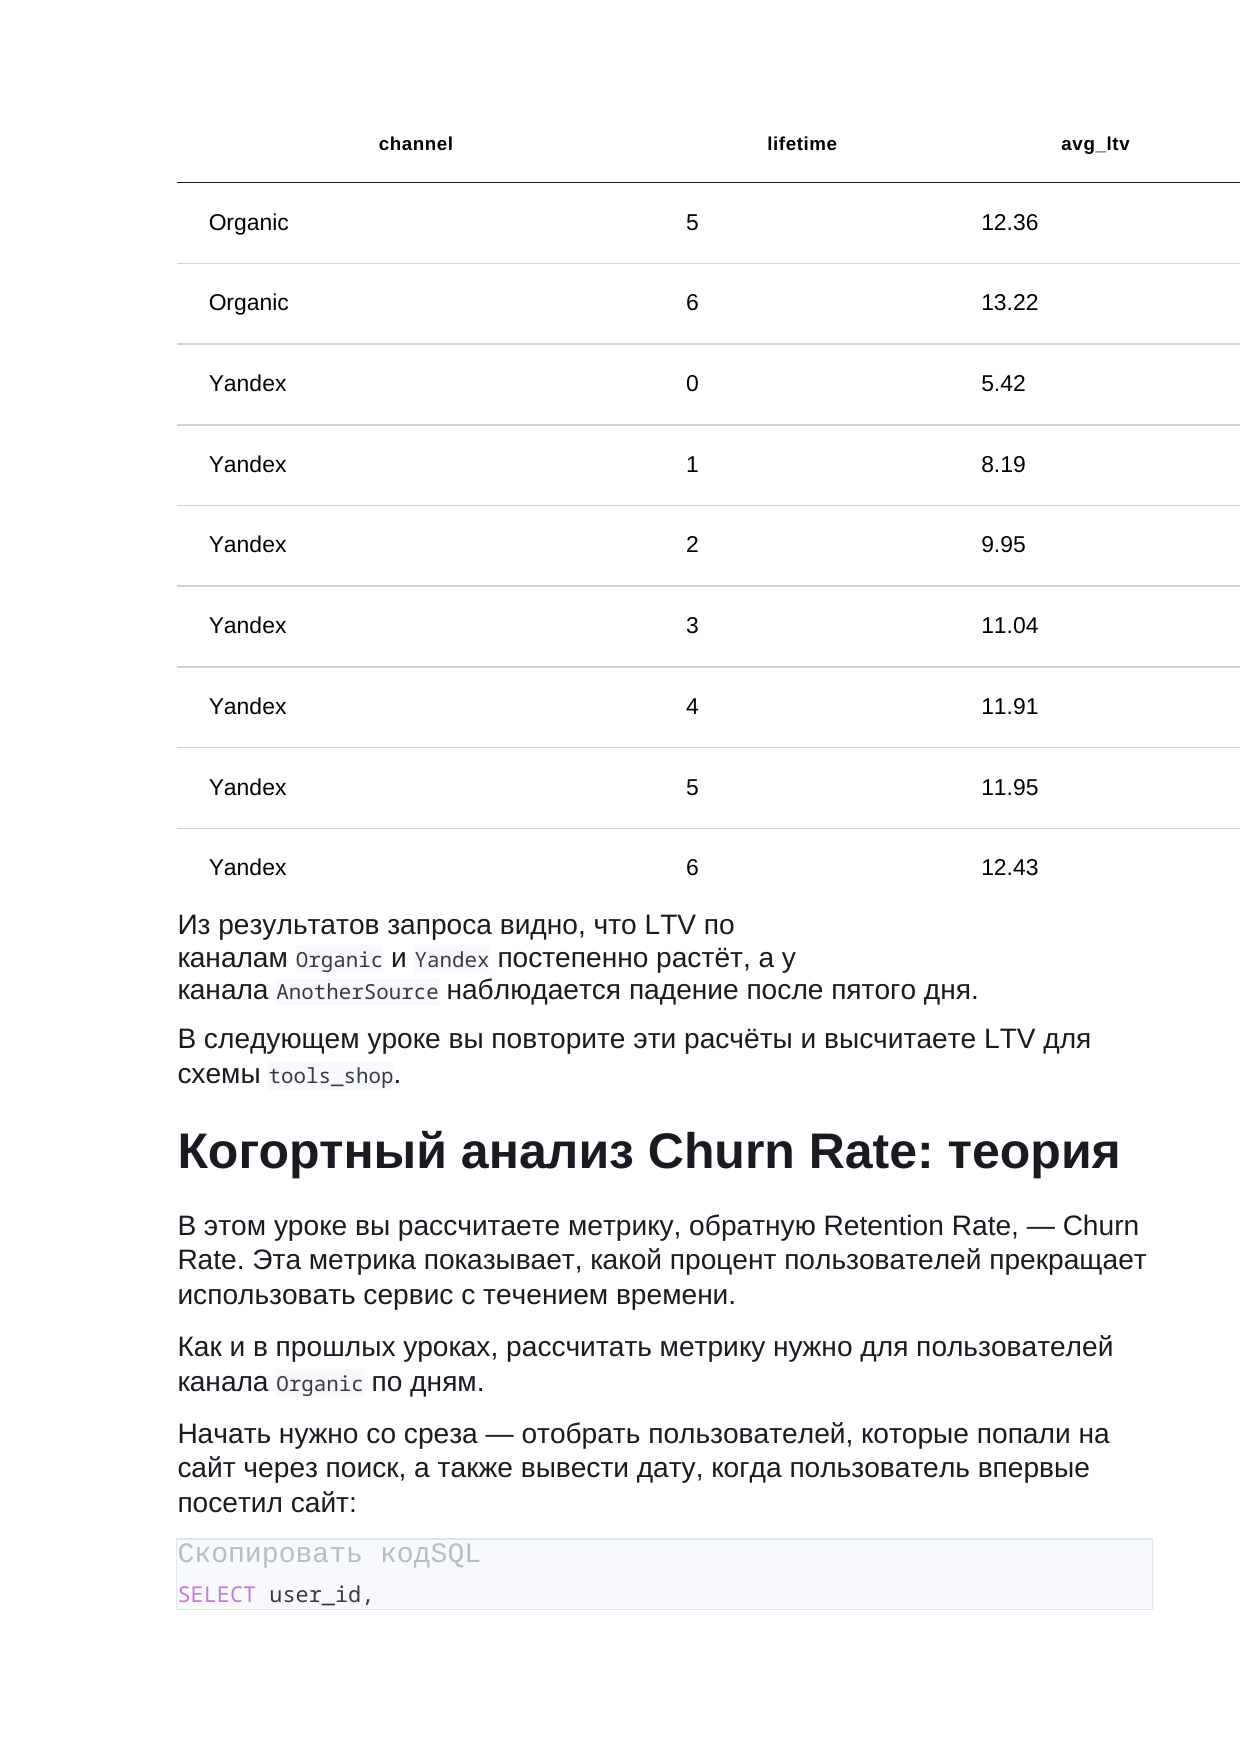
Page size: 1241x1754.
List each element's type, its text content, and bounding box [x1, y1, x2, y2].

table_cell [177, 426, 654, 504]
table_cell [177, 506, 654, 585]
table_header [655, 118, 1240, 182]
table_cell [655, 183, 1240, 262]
text Начать нужно со среза — отобрать пользователей, которые попали на сайт через поиск, а также вывести дату, когда пользователь впервые посетил сайт: [177, 1417, 1152, 1519]
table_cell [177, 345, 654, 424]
text SELECT user_id, [177, 1570, 1152, 1609]
text Из результатов запроса видно, что LTV по каналам Organic и Yandex постепенно растёт, а у канала AnotherSource наблюдается падение после пятого дня. [177, 908, 1152, 1006]
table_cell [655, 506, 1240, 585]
text В следующем уроке вы повторите эти расчёты и высчитаете LTV для схемы tools_shop. [177, 1022, 1152, 1090]
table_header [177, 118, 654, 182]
text Как и в прошлых уроках, рассчитать метрику нужно для пользователей канала Organic по дням. [177, 1330, 1152, 1397]
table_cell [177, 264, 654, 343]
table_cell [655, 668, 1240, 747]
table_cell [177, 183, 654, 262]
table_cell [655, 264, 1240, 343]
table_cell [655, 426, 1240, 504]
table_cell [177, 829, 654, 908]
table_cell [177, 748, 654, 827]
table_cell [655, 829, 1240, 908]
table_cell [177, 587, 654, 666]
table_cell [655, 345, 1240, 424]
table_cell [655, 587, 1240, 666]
text Скопировать кодSQL [177, 1540, 1152, 1570]
subtitle Когортный анализ Churn Rate: теория [177, 1122, 1152, 1179]
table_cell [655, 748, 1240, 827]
text В этом уроке вы рассчитаете метрику, обратную Retention Rate, — Churn Rate. Эта метрика показывает, какой процент пользователей прекращает использовать сервис с течением времени. [177, 1208, 1152, 1311]
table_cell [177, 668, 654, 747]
